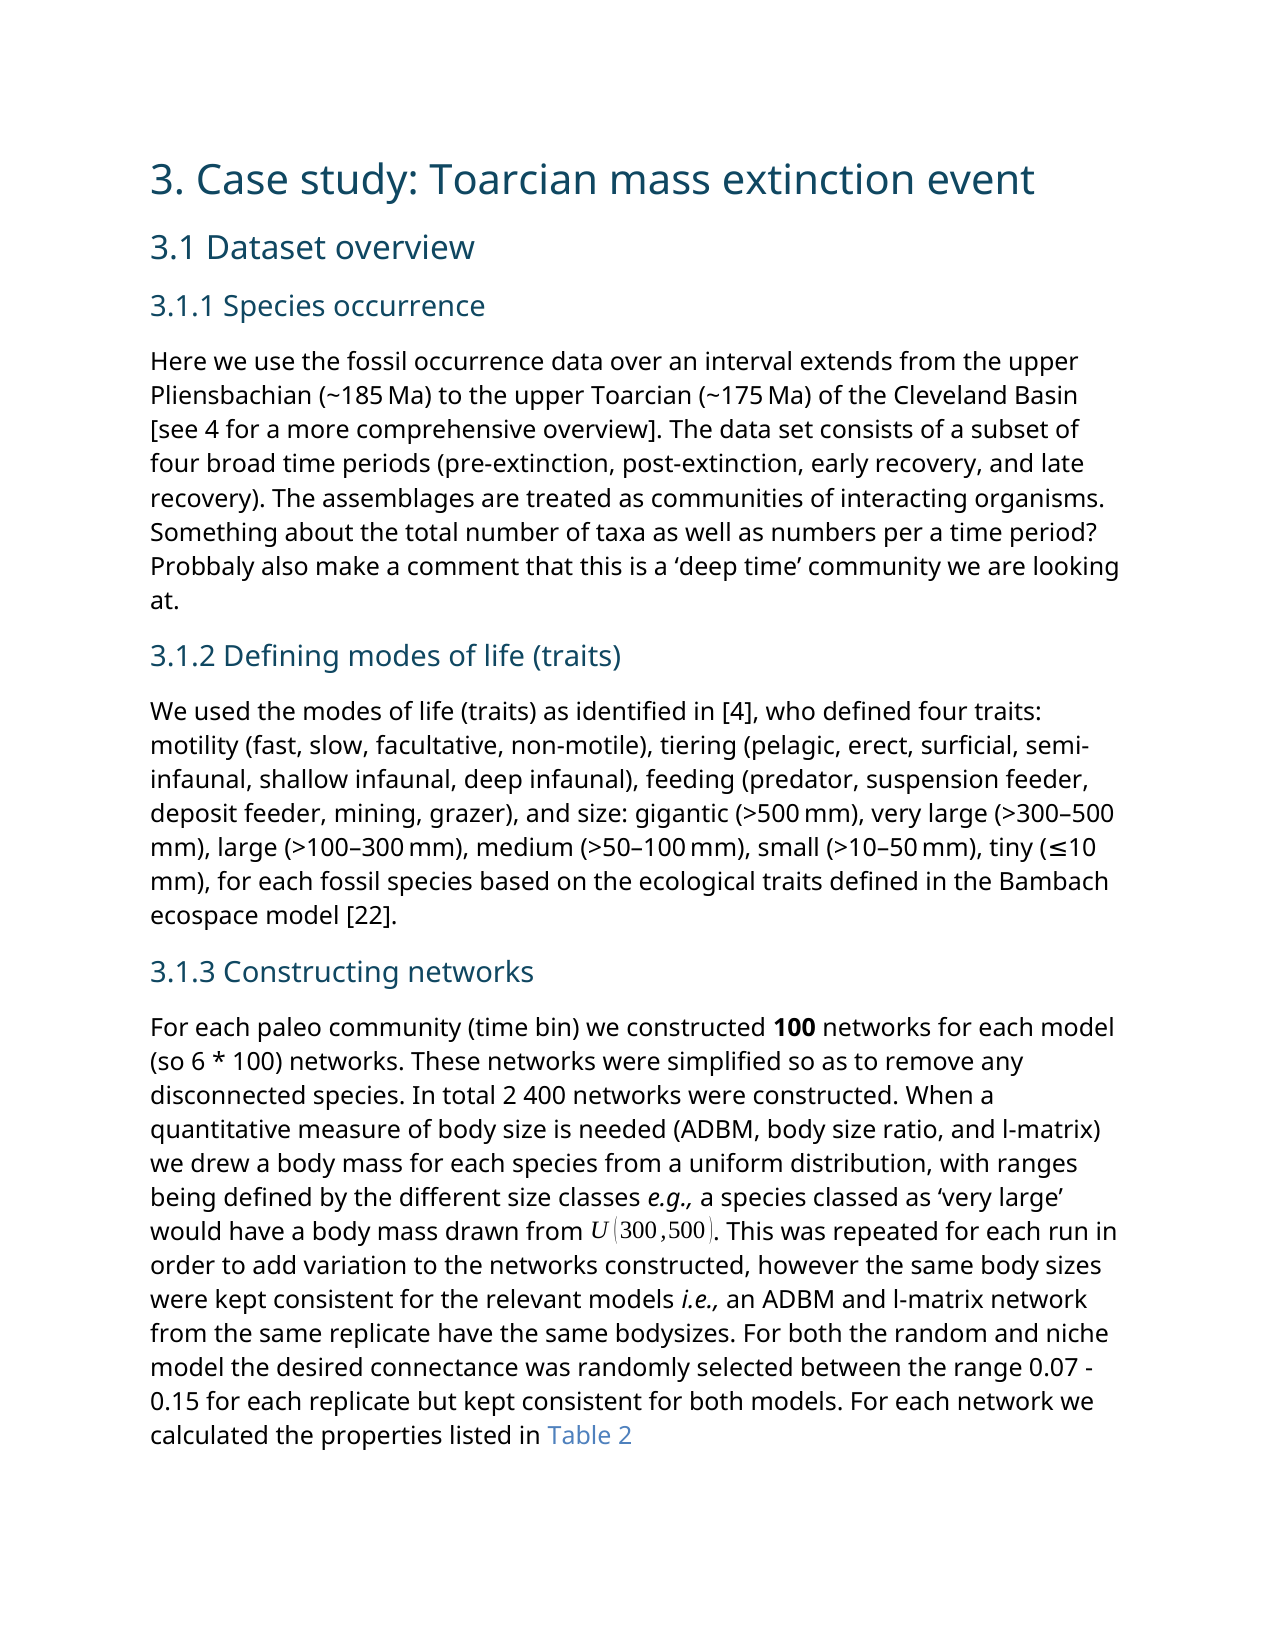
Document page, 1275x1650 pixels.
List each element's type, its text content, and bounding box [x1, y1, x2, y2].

subtitle 3.1 Dataset overview [150, 223, 1125, 269]
subtitle 3.1.3 Constructing networks [150, 951, 1125, 991]
subtitle 3.1.2 Defining modes of life (traits) [150, 635, 1125, 675]
text For each paleo community (time bin) we constructed 100 networks for each model (so 6 * 100) networks. These networks were simplified so as to remove any disconnected species. In total 2 400 networks were constructed. When a quantitative measure of body size is needed (ADBM, body size ratio, and l-matrix) we drew a body mass for each species from a uniform distribution, with ranges being defined by the different size classes e.g., a species classed as ‘very large’ would have a body mass drawn from . This was repeated for each run in order to add variation to the networks constructed, however the same body sizes were kept consistent for the relevant models i.e., an ADBM and l-matrix network from the same replicate have the same bodysizes. For both the random and niche model the desired connectance was randomly selected between the range 0.07 - 0.15 for each replicate but kept consistent for both models. For each network we calculated the properties listed in Table 2 [150, 1009, 1125, 1452]
subtitle 3. Case study: Toarcian mass extinction event [150, 150, 1125, 207]
text We used the modes of life (traits) as identified in [4], who defined four traits: motility (fast, slow, facultative, non-motile), tiering (pelagic, erect, surficial, semi-infaunal, shallow infaunal, deep infaunal), feeding (predator, suspension feeder, deposit feeder, mining, grazer), and size: gigantic (>500 mm), very large (>300–500 mm), large (>100–300 mm), medium (>50–100 mm), small (>10–50 mm), tiny (≤10 mm), for each fossil species based on the ecological traits defined in the Bambach ecospace model [22]. [150, 694, 1125, 932]
text Here we use the fossil occurrence data over an interval extends from the upper Pliensbachian (~185 Ma) to the upper Toarcian (~175 Ma) of the Cleveland Basin [see 4 for a more comprehensive overview]. The data set consists of a subset of four broad time periods (pre-extinction, post-extinction, early recovery, and late recovery). The assemblages are treated as communities of interacting organisms. Something about the total number of taxa as well as numbers per a time period? Probbaly also make a comment that this is a ‘deep time’ community we are looking at. [150, 344, 1125, 616]
subtitle 3.1.1 Species occurrence [150, 286, 1125, 325]
